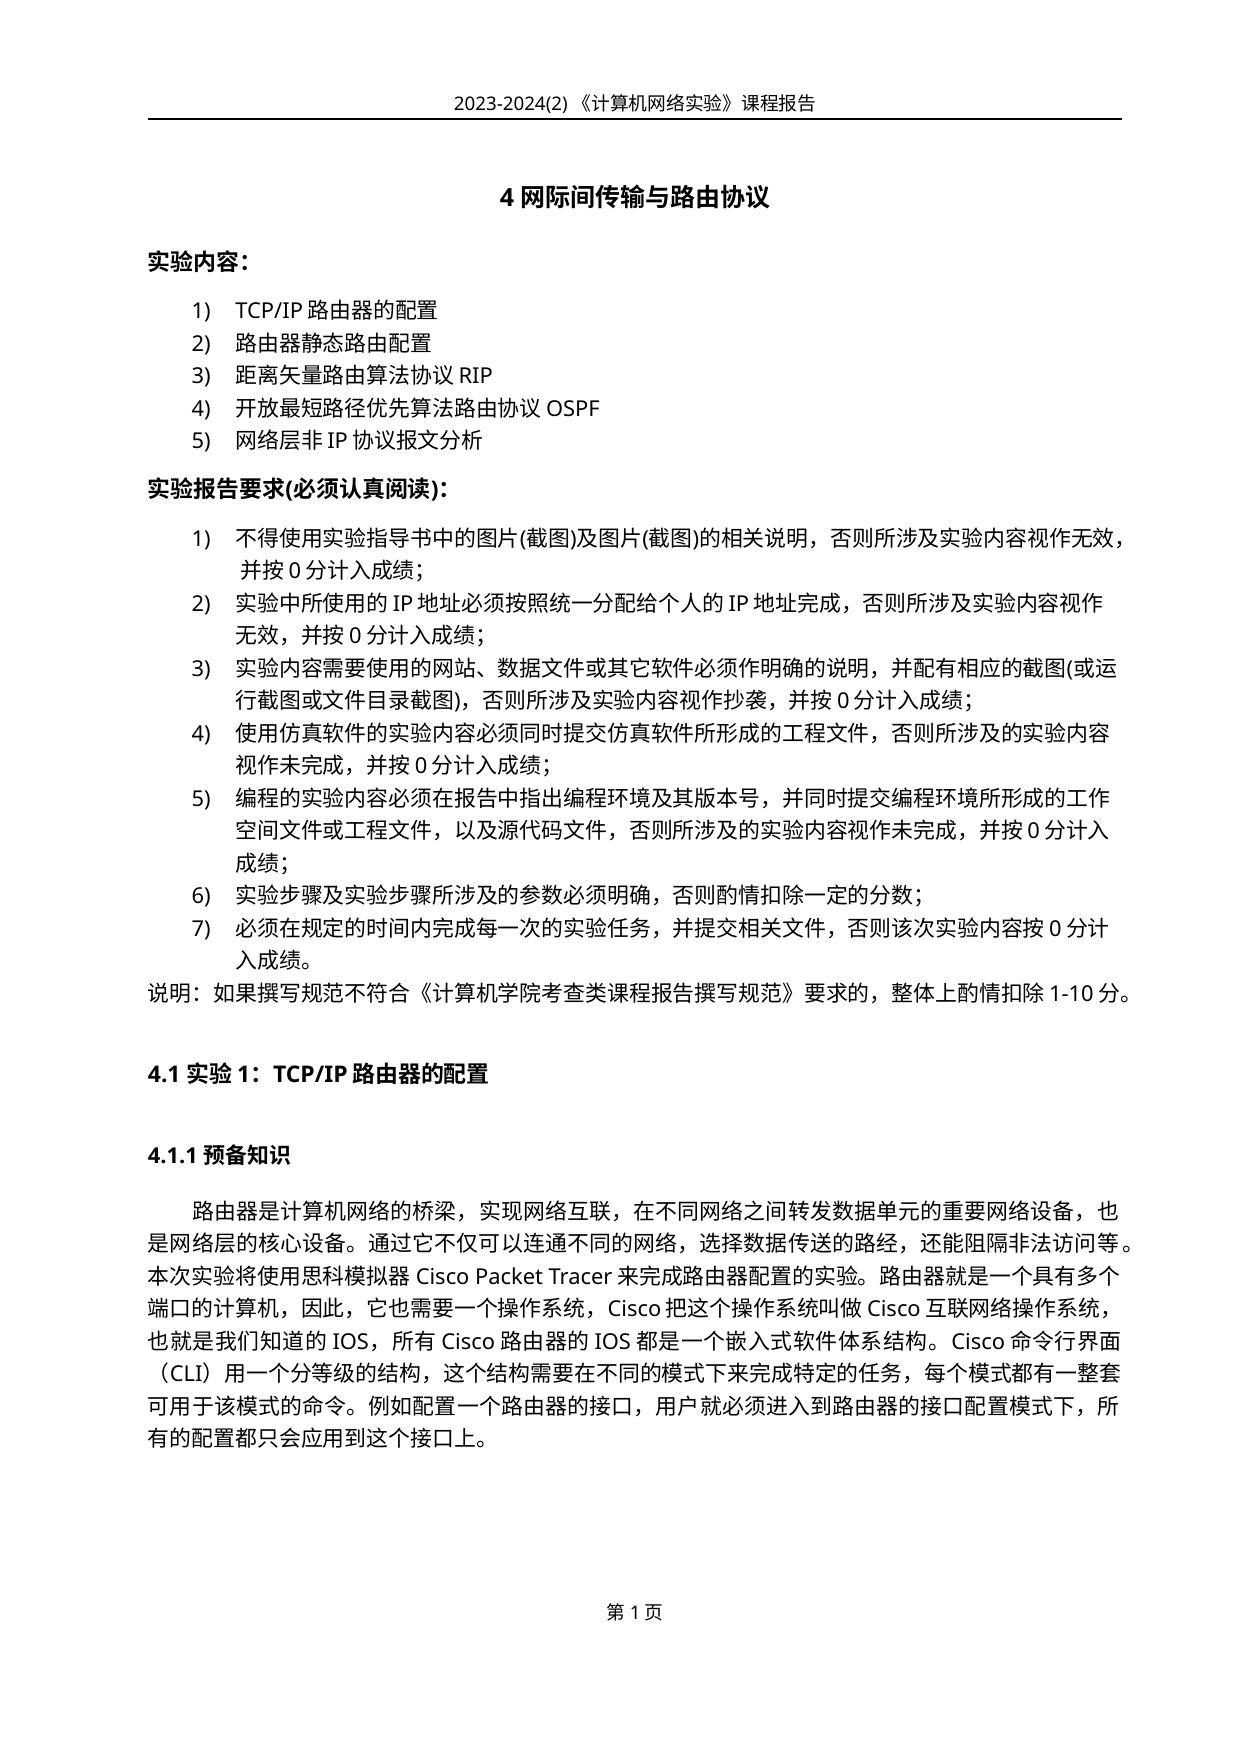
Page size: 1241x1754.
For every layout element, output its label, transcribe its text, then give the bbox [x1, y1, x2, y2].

text 实验报告要求(必须认真阅读)： [148, 455, 1122, 520]
subtitle 4 网际间传输与路由协议 [148, 163, 1122, 228]
list 路由器静态路由配置 [191, 325, 1122, 358]
text 说明：如果撰写规范不符合《计算机学院考查类课程报告撰写规范》要求的，整体上酌情扣除1-10分。 [148, 975, 1122, 1008]
list 实验内容需要使用的网站、数据文件或其它软件必须作明确的说明，并配有相应的截图(或运行截图或文件目录截图)，否则所涉及实验内容视作抄袭，并按0分计入成绩； [191, 650, 1122, 715]
text 路由器是计算机网络的桥梁，实现网络互联，在不同网络之间转发数据单元的重要网络设备，也是网络层的核心设备。通过它不仅可以连通不同的网络，选择数据传送的路经，还能阻隔非法访问等。本次实验将使用思科模拟器Cisco Packet Tracer来完成路由器配置的实验。路由器就是一个具有多个端口的计算机，因此，它也需要一个操作系统，Cisco把这个操作系统叫做Cisco互联网络操作系统，也就是我们知道的IOS，所有Cisco路由器的IOS都是一个嵌入式软件体系结构。Cisco命令行界面（CLI）用一个分等级的结构，这个结构需要在不同的模式下来完成特定的任务，每个模式都有一整套可用于该模式的命令。例如配置一个路由器的接口，用户就必须进入到路由器的接口配置模式下，所有的配置都只会应用到这个接口上。 [148, 1193, 1122, 1453]
subtitle 4.1 实验1：TCP/IP路由器的配置 [148, 1040, 1122, 1105]
list 实验步骤及实验步骤所涉及的参数必须明确，否则酌情扣除一定的分数； [191, 878, 1122, 910]
subtitle 4.1.1 预备知识 [148, 1138, 1122, 1170]
text 实验内容： [148, 228, 1122, 293]
list 必须在规定的时间内完成每一次的实验任务，并提交相关文件，否则该次实验内容按0分计入成绩。 [191, 910, 1122, 975]
list 距离矢量路由算法协议RIP [191, 358, 1122, 390]
list 网络层非IP协议报文分析 [191, 423, 1122, 455]
list 实验中所使用的IP地址必须按照统一分配给个人的IP地址完成，否则所涉及实验内容视作无效，并按0分计入成绩； [191, 585, 1122, 650]
list 开放最短路径优先算法路由协议OSPF [191, 390, 1122, 423]
list 不得使用实验指导书中的图片(截图)及图片(截图)的相关说明，否则所涉及实验内容视作无效， 并按0分计入成绩； [191, 520, 1122, 585]
list 编程的实验内容必须在报告中指出编程环境及其版本号，并同时提交编程环境所形成的工作空间文件或工程文件，以及源代码文件，否则所涉及的实验内容视作未完成，并按0分计入成绩； [191, 780, 1122, 878]
list TCP/IP路由器的配置 [191, 293, 1122, 325]
list 使用仿真软件的实验内容必须同时提交仿真软件所形成的工程文件，否则所涉及的实验内容视作未完成，并按0分计入成绩； [191, 715, 1122, 780]
